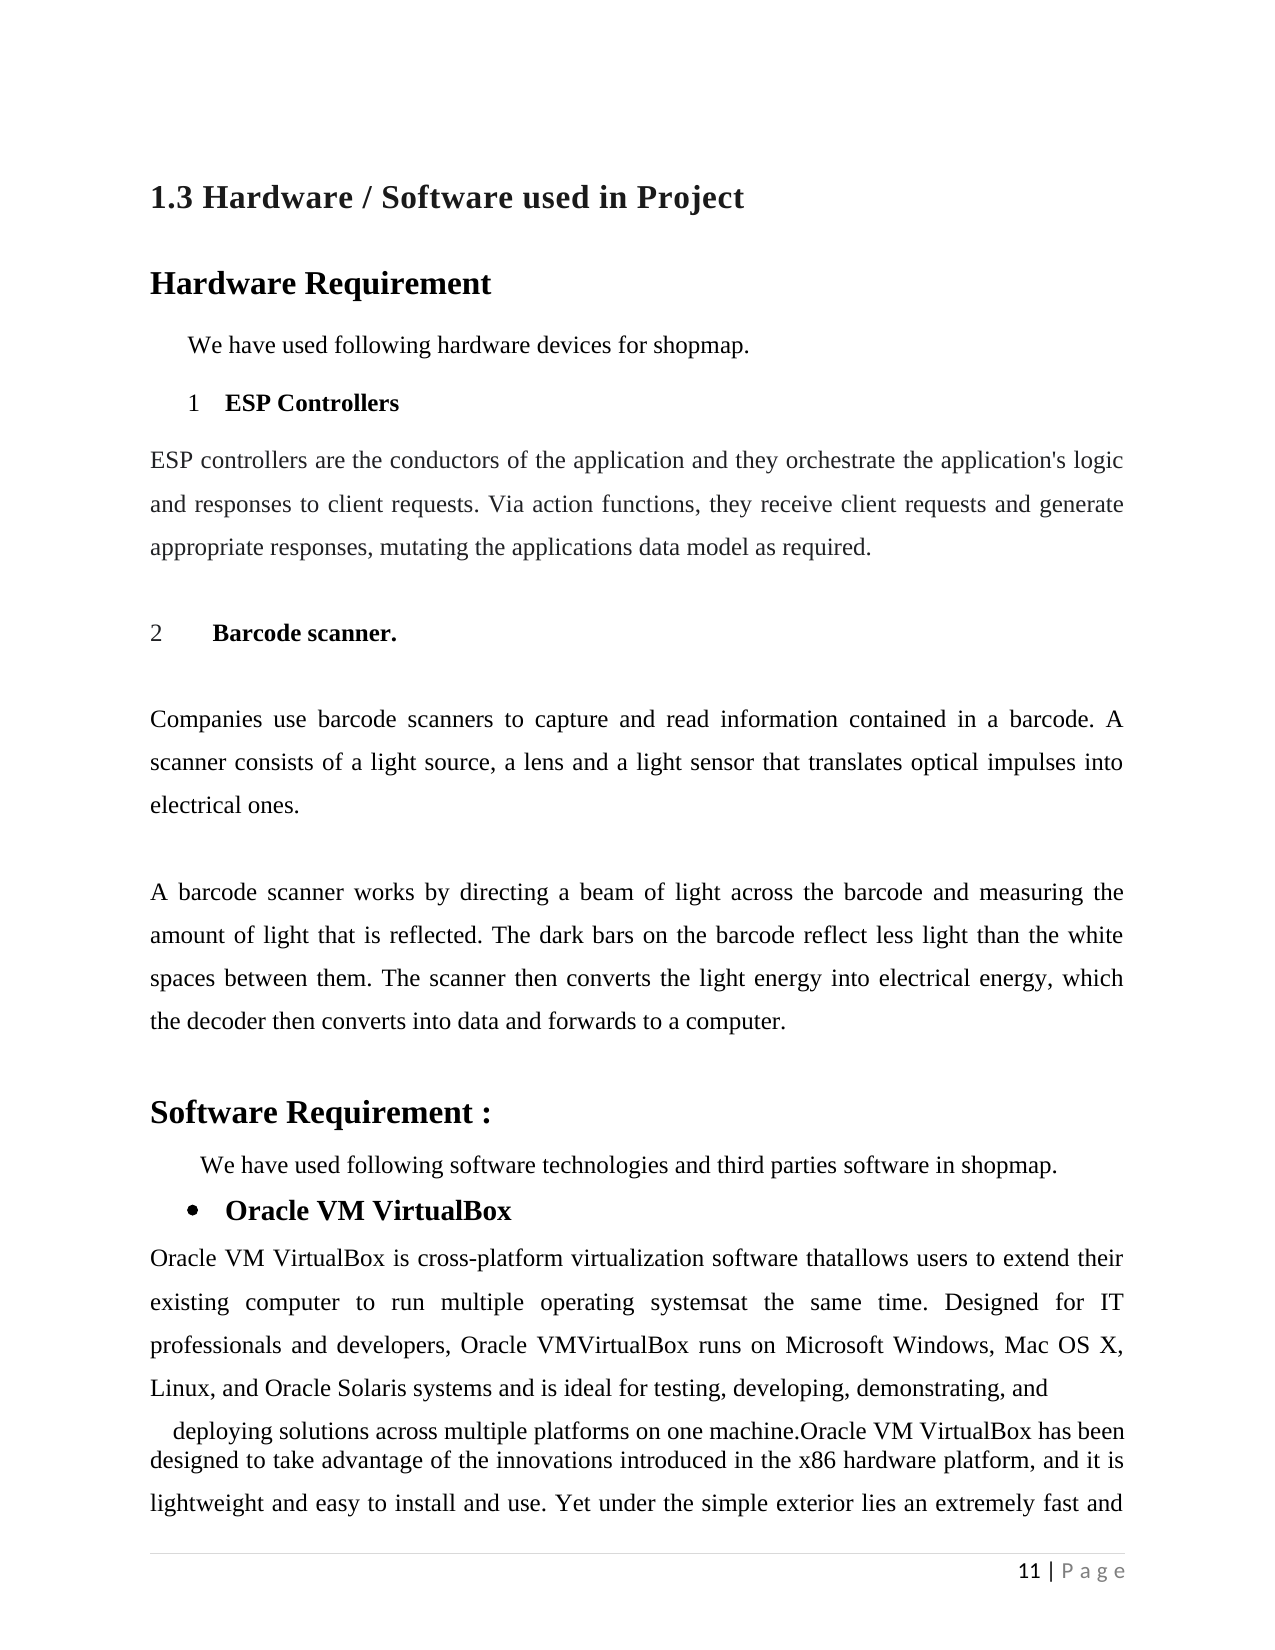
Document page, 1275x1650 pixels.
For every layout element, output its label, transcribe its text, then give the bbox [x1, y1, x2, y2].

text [150, 1445, 1125, 1517]
text Software Requirement : [150, 1092, 1125, 1131]
text Companies use barcode scanners to capture and read information contained in a barcode. A scanner consists of a light source, a lens and a light sensor that translates optical impulses into electrical ones. [150, 704, 1125, 819]
text ESP controllers are the conductors of the application and they orchestrate the application's logic and responses to client requests. Via action functions, they receive client requests and generate appropriate responses, mutating the applications data model as required. [150, 446, 1125, 561]
text Hardware Requirement [150, 263, 1125, 302]
text 2 Barcode scanner. [150, 618, 1125, 647]
text We have used following software technologies and third parties software in shopmap. [187, 1150, 1125, 1179]
text Oracle VM VirtualBox is cross-platform virtualization software thatallows users to extend their existing computer to run multiple operating systemsat the same time. Designed for IT professionals and developers, Oracle VMVirtualBox runs on Microsoft Windows, Mac OS X, Linux, and Oracle Solaris systems and is ideal for testing, developing, demonstrating, and [150, 1243, 1125, 1402]
text A barcode scanner works by directing a beam of light across the barcode and measuring the amount of light that is reflected. The dark bars on the barcode reflect less light than the white spaces between them. The scanner then converts the light energy into electrical energy, which the decoder then converts into data and forwards to a computer. [150, 877, 1125, 1035]
list ESP Controllers [187, 388, 1125, 417]
text We have used following hardware devices for shopmap. [187, 331, 1125, 359]
text 1.3 Hardware / Software used in Project [150, 177, 1125, 216]
list Oracle VM VirtualBox [187, 1193, 1125, 1227]
text deploying solutions across multiple platforms on one machine.Oracle VM VirtualBox has been [150, 1416, 1125, 1445]
